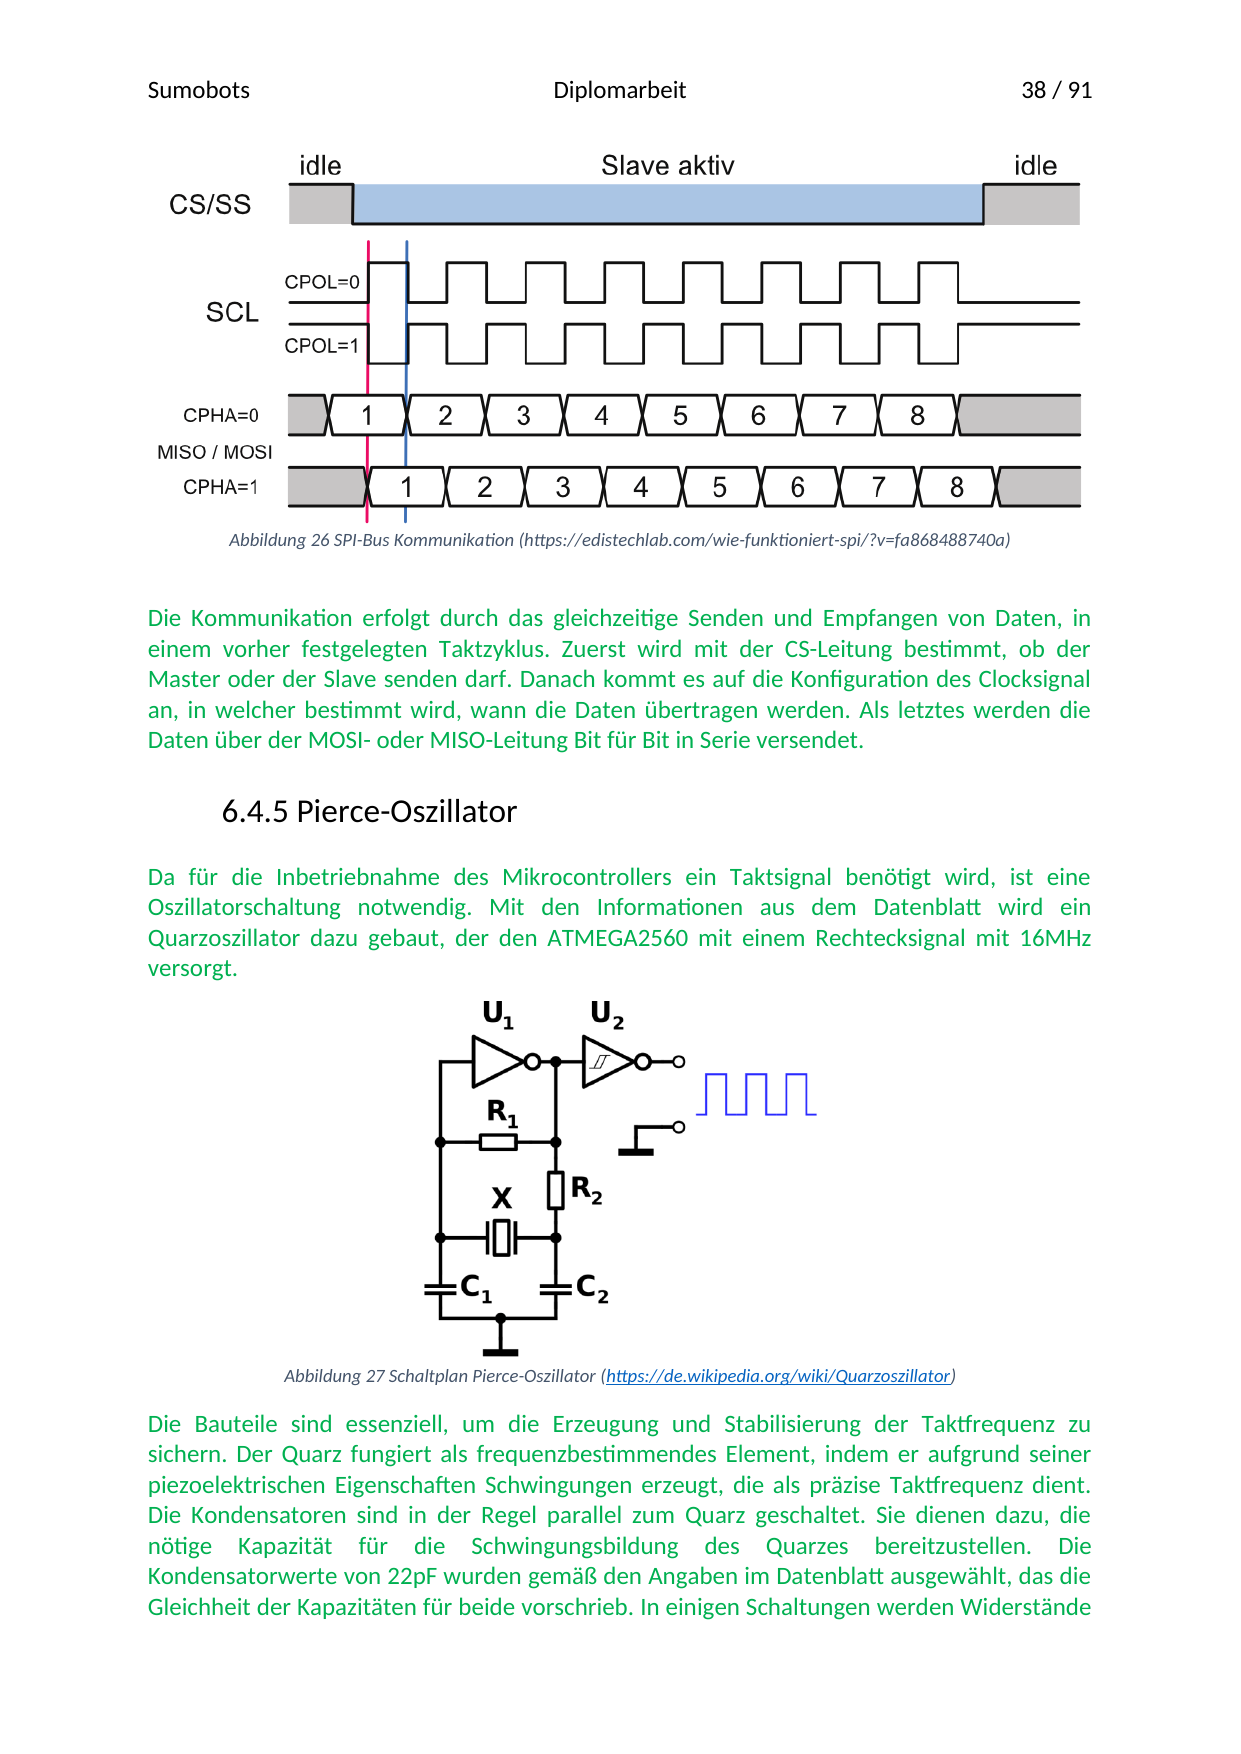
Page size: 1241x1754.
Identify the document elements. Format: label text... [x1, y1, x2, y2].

subtitle Pierce-Oszillator [221, 789, 1093, 830]
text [148, 1408, 1093, 1622]
text Die Kommunikation erfolgt durch das gleichzeitige Senden und Empfangen von Daten, in einem vorher festgelegten Taktzyklus. Zuerst wird mit der CS-Leitung bestimmt, ob der Master oder der Slave senden darf. Danach kommt es auf die Konfiguration des Clocksignal an, in welcher bestimmt wird, wann die Daten übertragen werden. Als letztes werden die Daten über der MOSI- oder MISO-Leitung Bit für Bit in Serie versendet. [148, 602, 1093, 755]
text Abbildung 27 Schaltplan Pierce-Oszillator (https://de.wikipedia.org/wiki/Quarzoszillator) [148, 1364, 1093, 1387]
text Da für die Inbetriebnahme des Mikrocontrollers ein Taktsignal benötigt wird, ist eine Oszillatorschaltung notwendig. Mit den Informationen aus dem Datenblatt wird ein Quarzoszillator dazu gebaut, der den ATMEGA2560 mit einem Rechtecksignal mit 16MHz versorgt. [148, 861, 1093, 983]
picture [147, 147, 1093, 528]
text Abbildung 26 SPI-Bus Kommunikation (https://edistechlab.com/wie-funktioniert-spi/?v=fa868488740a) [148, 528, 1093, 551]
picture [401, 982, 839, 1365]
